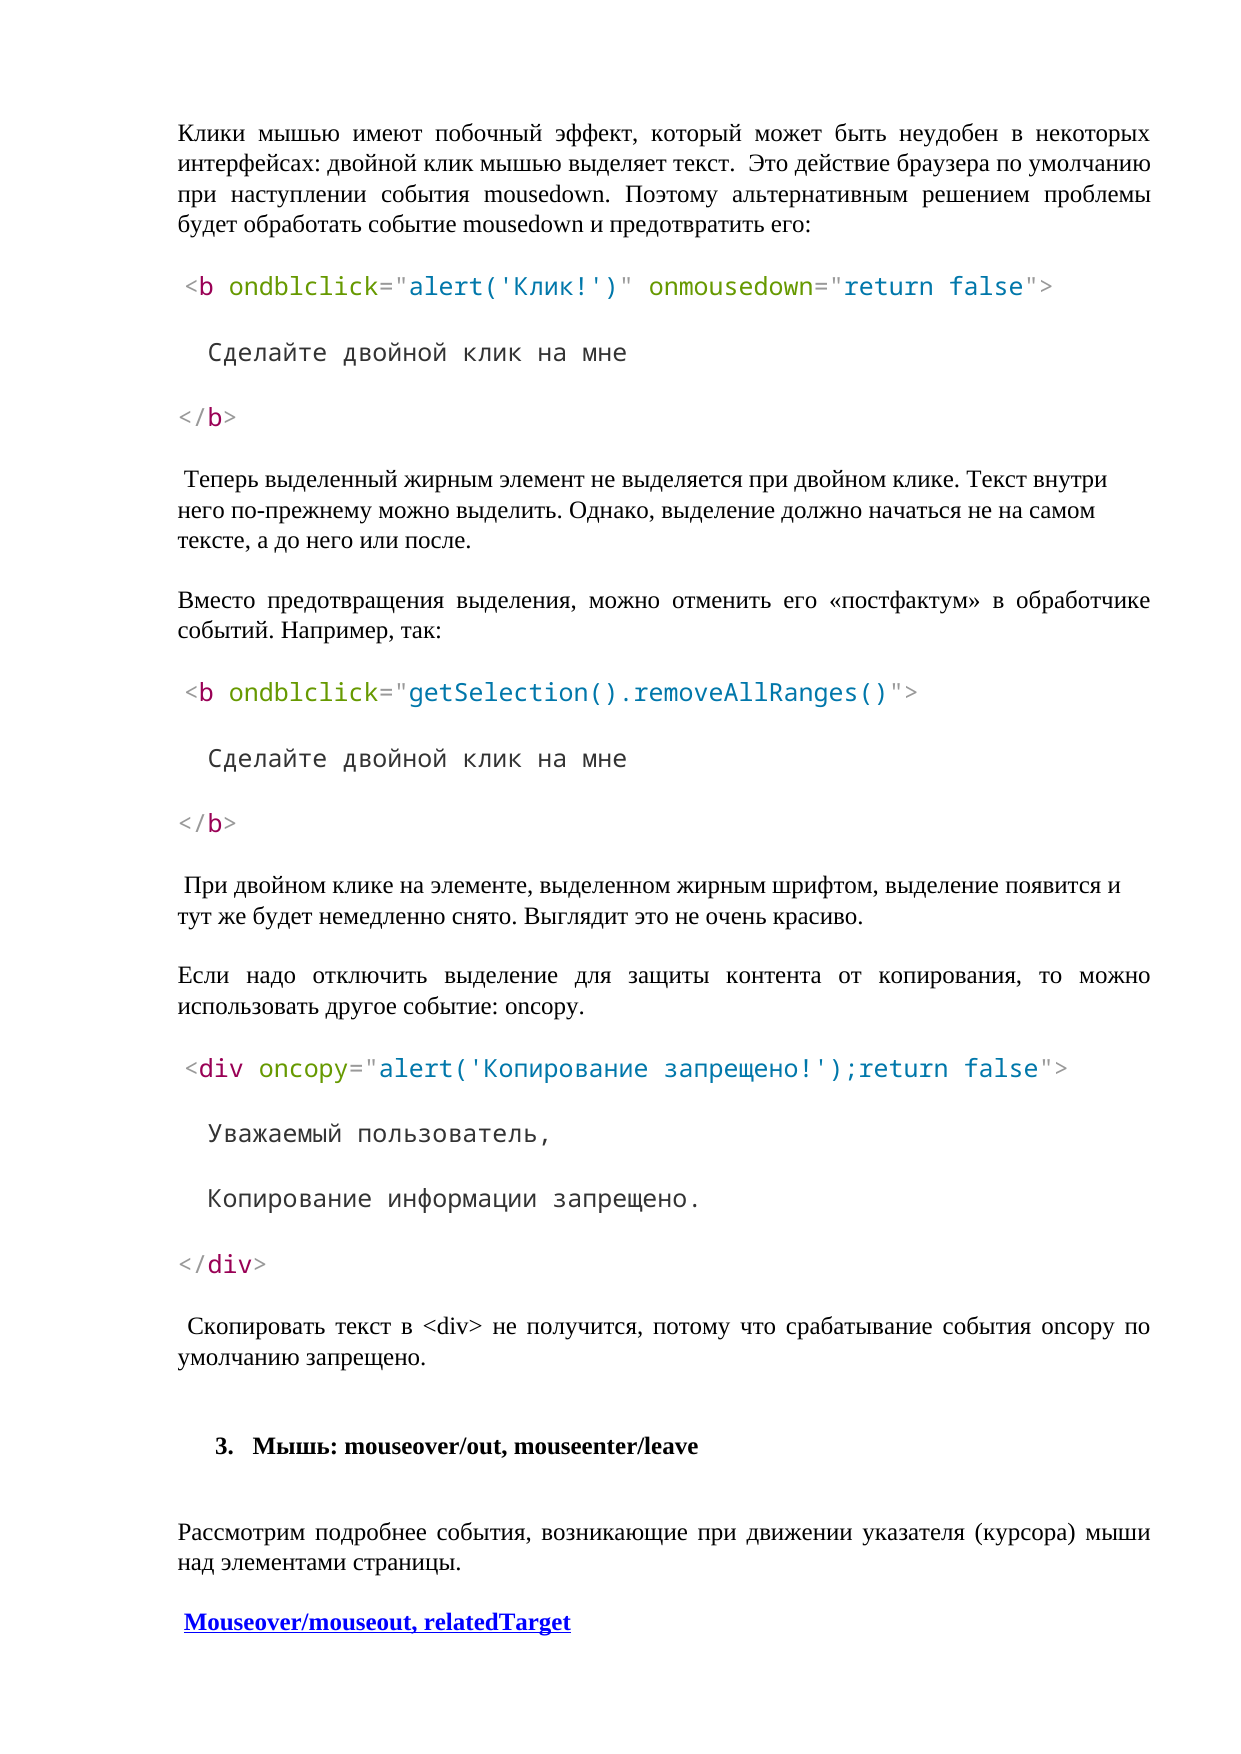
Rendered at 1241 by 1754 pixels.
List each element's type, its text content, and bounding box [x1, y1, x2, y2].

text Клики мышью имеют побочный эффект, который может быть неудобен в некоторых интерфейсах: двойной клик мышью выделяет текст. Это действие браузера по умолчанию при наступлении события mousedown. Поэтому альтернативным решением проблемы будет обработать событие mousedown и предотвратить его: [177, 118, 1152, 238]
text <div oncopy="alert('Копирование запрещено!');return false"> [177, 1051, 1152, 1085]
text Если надо отключить выделение для защиты контента от копирования, то можно использовать другое событие: oncopy. [177, 961, 1152, 1020]
text </div> [177, 1246, 1152, 1280]
text Сделайте двойной клик на мне [177, 334, 1152, 368]
text Теперь выделенный жирным элемент не выделяется при двойном клике. Текст внутри него по-прежнему можно выделить. Однако, выделение должно начаться не на самом тексте, а до него или после. [177, 464, 1152, 554]
text <b ondblclick="getSelection().removeAllRanges()"> [177, 675, 1152, 709]
text </b> [177, 399, 1152, 433]
text <b ondblclick="alert('Клик!')" onmousedown="return false"> [177, 269, 1152, 303]
text Уважаемый пользователь, [177, 1116, 1152, 1150]
text Сделайте двойной клик на мне [177, 740, 1152, 774]
text Рассмотрим подробнее события, возникающие при движении указателя (курсора) мыши над элементами страницы. [177, 1517, 1152, 1576]
text </b> [177, 805, 1152, 839]
text При двойном клике на элементе, выделенном жирным шрифтом, выделение появится и тут же будет немедленно снято. Выглядит это не очень красиво. [177, 871, 1152, 930]
text Вместо предотвращения выделения, можно отменить его «постфактум» в обработчике событий. Например, так: [177, 585, 1152, 644]
text Mouseover/mouseout, relatedTarget [177, 1607, 1152, 1636]
list Мышь: mouseover/out, mouseenter/leave [215, 1431, 1152, 1460]
text Скопировать текст в <div> не получится, потому что срабатывание события oncopy по умолчанию запрещено. [177, 1311, 1152, 1371]
text Копирование информации запрещено. [177, 1181, 1152, 1215]
